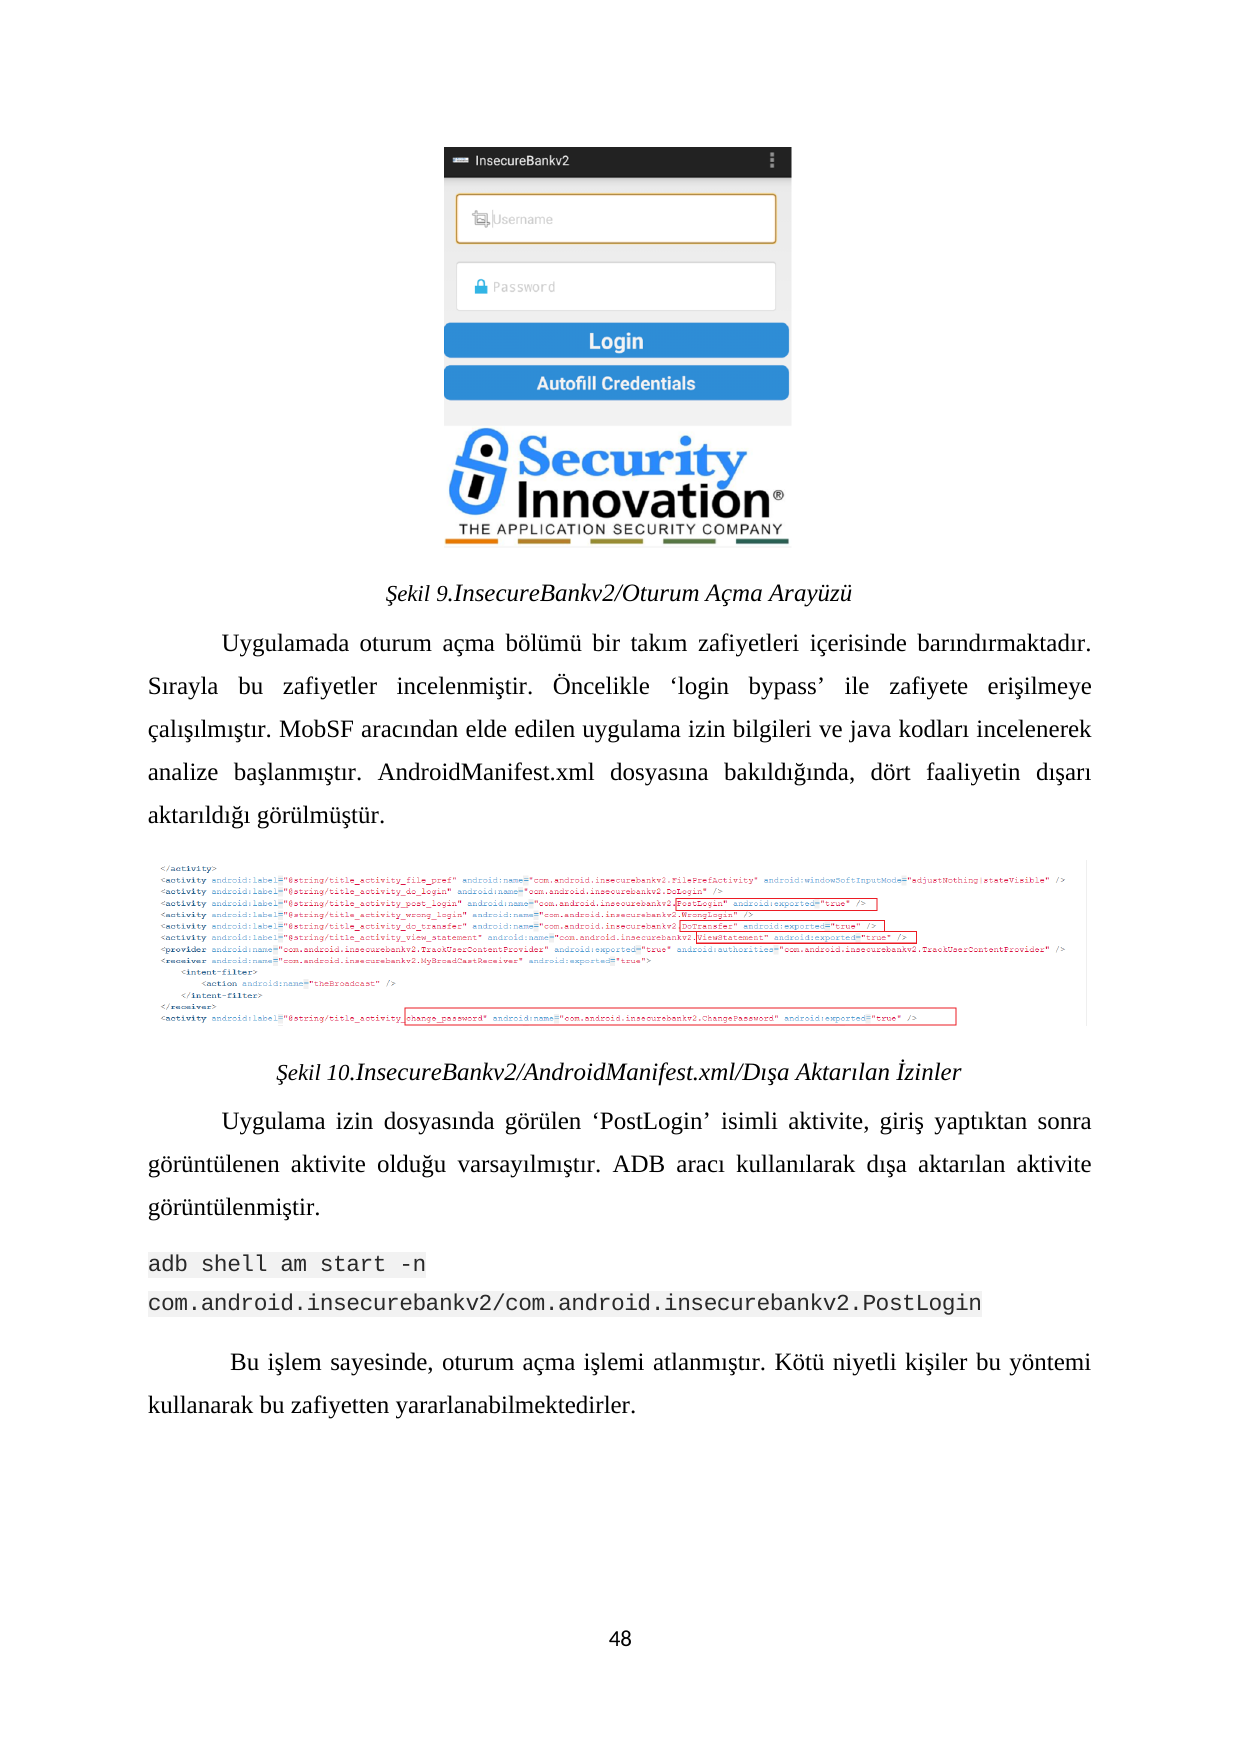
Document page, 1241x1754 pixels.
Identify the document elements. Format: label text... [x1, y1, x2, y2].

picture [444, 147, 797, 548]
text Uygulama izin dosyasında görülen ‘PostLogin’ isimli aktivite, giriş yaptıktan sonra görüntülenen aktivite olduğu varsayılmıştır. ADB aracı kullanılarak dışa aktarılan aktivite görüntülenmiştir. [148, 1106, 1093, 1221]
text Şekil 10.InsecureBankv2/AndroidManifest.xml/Dışa Aktarılan İzinler [148, 1057, 1093, 1085]
text Şekil 9.InsecureBankv2/Oturum Açma Arayüzü [148, 578, 1093, 607]
text adb shell am start -n com.android.insecurebankv2/com.android.insecurebankv2.PostLogin [148, 1252, 1093, 1317]
picture [147, 860, 1093, 1026]
text Bu işlem sayesinde, oturum açma işlemi atlanmıştır. Kötü niyetli kişiler bu yöntemi kullanarak bu zafiyetten yararlanabilmektedirler. [148, 1347, 1093, 1418]
text Uygulamada oturum açma bölümü bir takım zafiyetleri içerisinde barındırmaktadır. Sırayla bu zafiyetler incelenmiştir. Öncelikle ‘login bypass’ ile zafiyete erişilmeye çalışılmıştır. MobSF aracından elde edilen uygulama izin bilgileri ve java kodları incelenerek analize başlanmıştır. AndroidManifest.xml dosyasına bakıldığında, dört faaliyetin dışarı aktarıldığı görülmüştür. [148, 628, 1093, 829]
